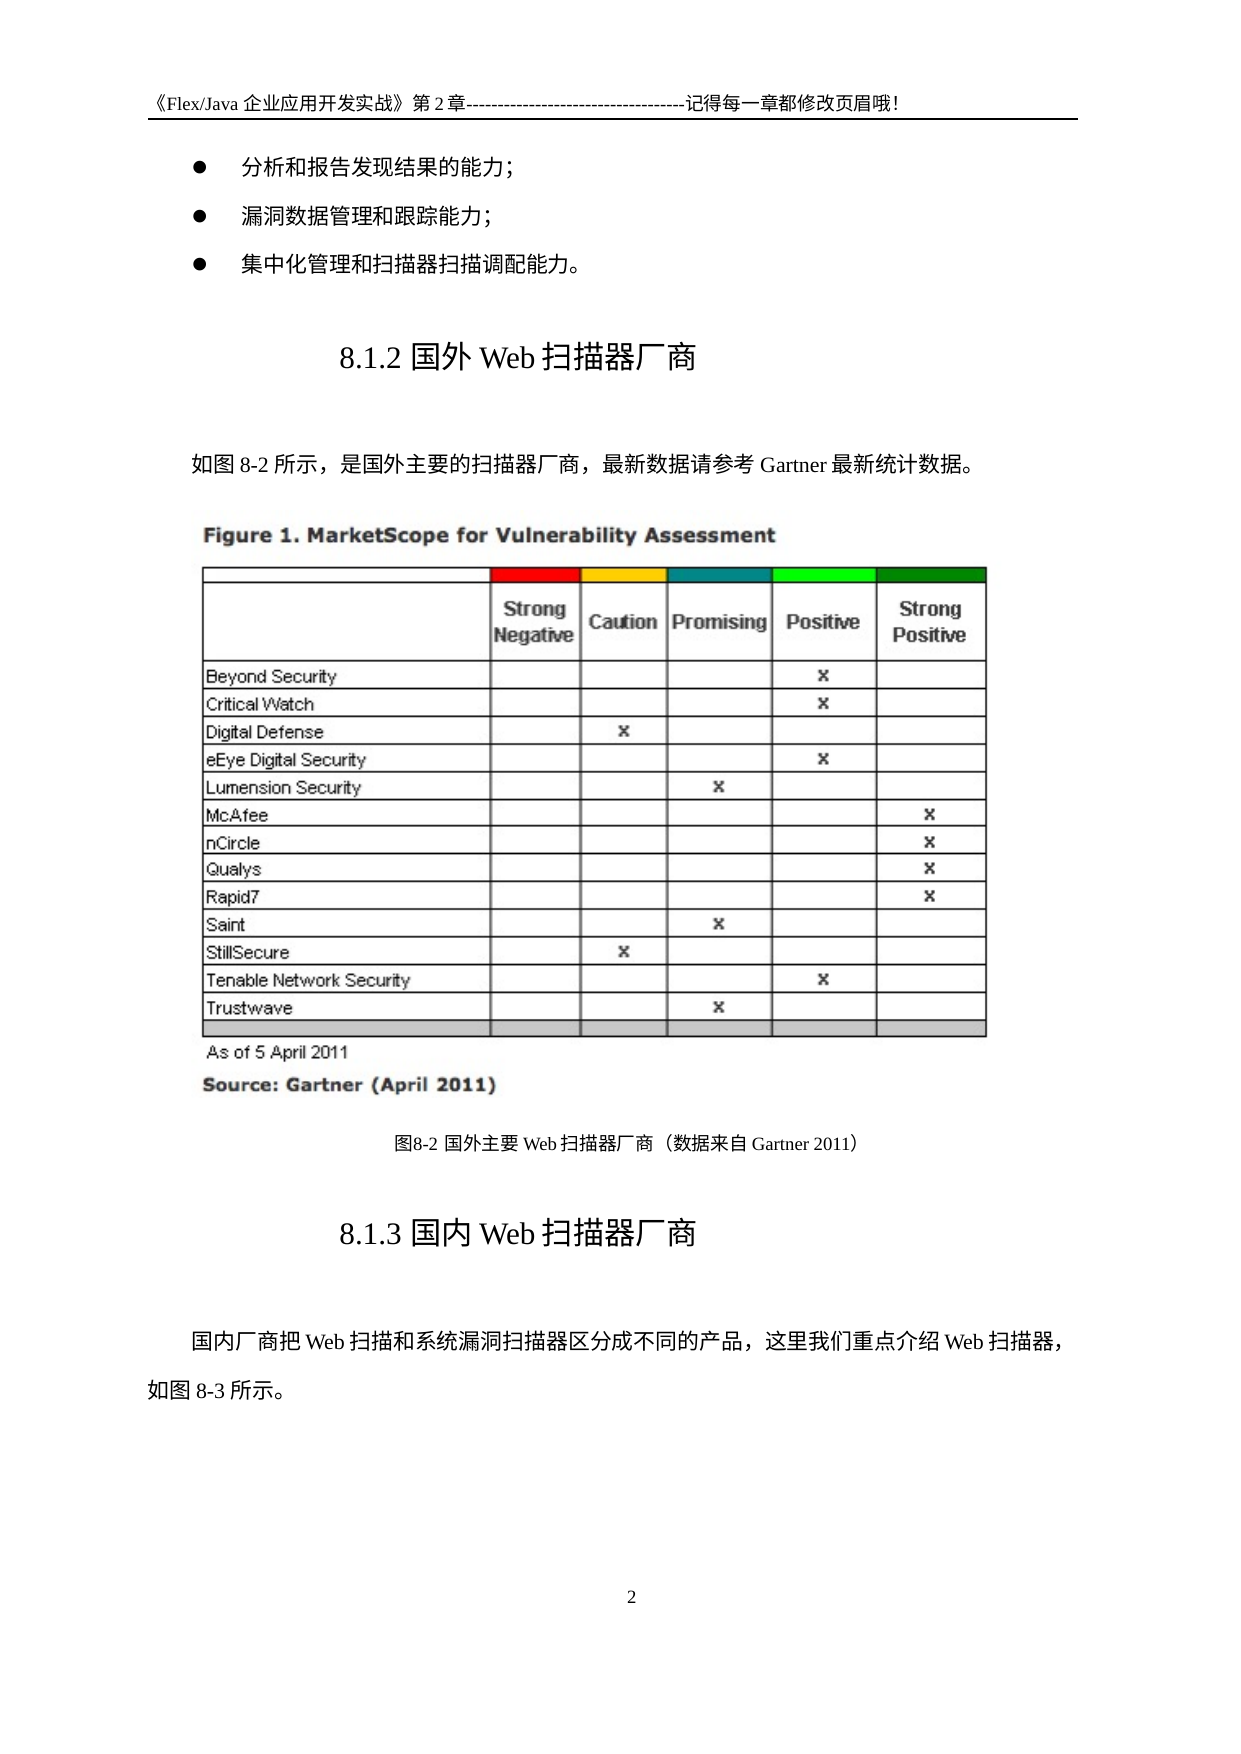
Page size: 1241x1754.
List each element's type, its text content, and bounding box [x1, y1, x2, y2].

subtitle 国外Web扫描器厂商 [295, 322, 1078, 387]
list 集中化管理和扫描器扫描调配能力。 [191, 247, 1078, 279]
text 国外主要Web扫描器厂商（数据来自Gartner 2011） [185, 1126, 1078, 1158]
text 国内厂商把Web扫描和系统漏洞扫描器区分成不同的产品，这里我们重点介绍Web扫描器，如图8-3 所示。 [148, 1324, 1078, 1405]
picture [191, 510, 1059, 1098]
list 漏洞数据管理和跟踪能力； [191, 198, 1078, 231]
subtitle 国内Web扫描器厂商 [295, 1199, 1078, 1264]
text 如图8-2 所示，是国外主要的扫描器厂商，最新数据请参考Gartner最新统计数据。 [148, 447, 1078, 479]
list 分析和报告发现结果的能力； [191, 150, 1078, 182]
